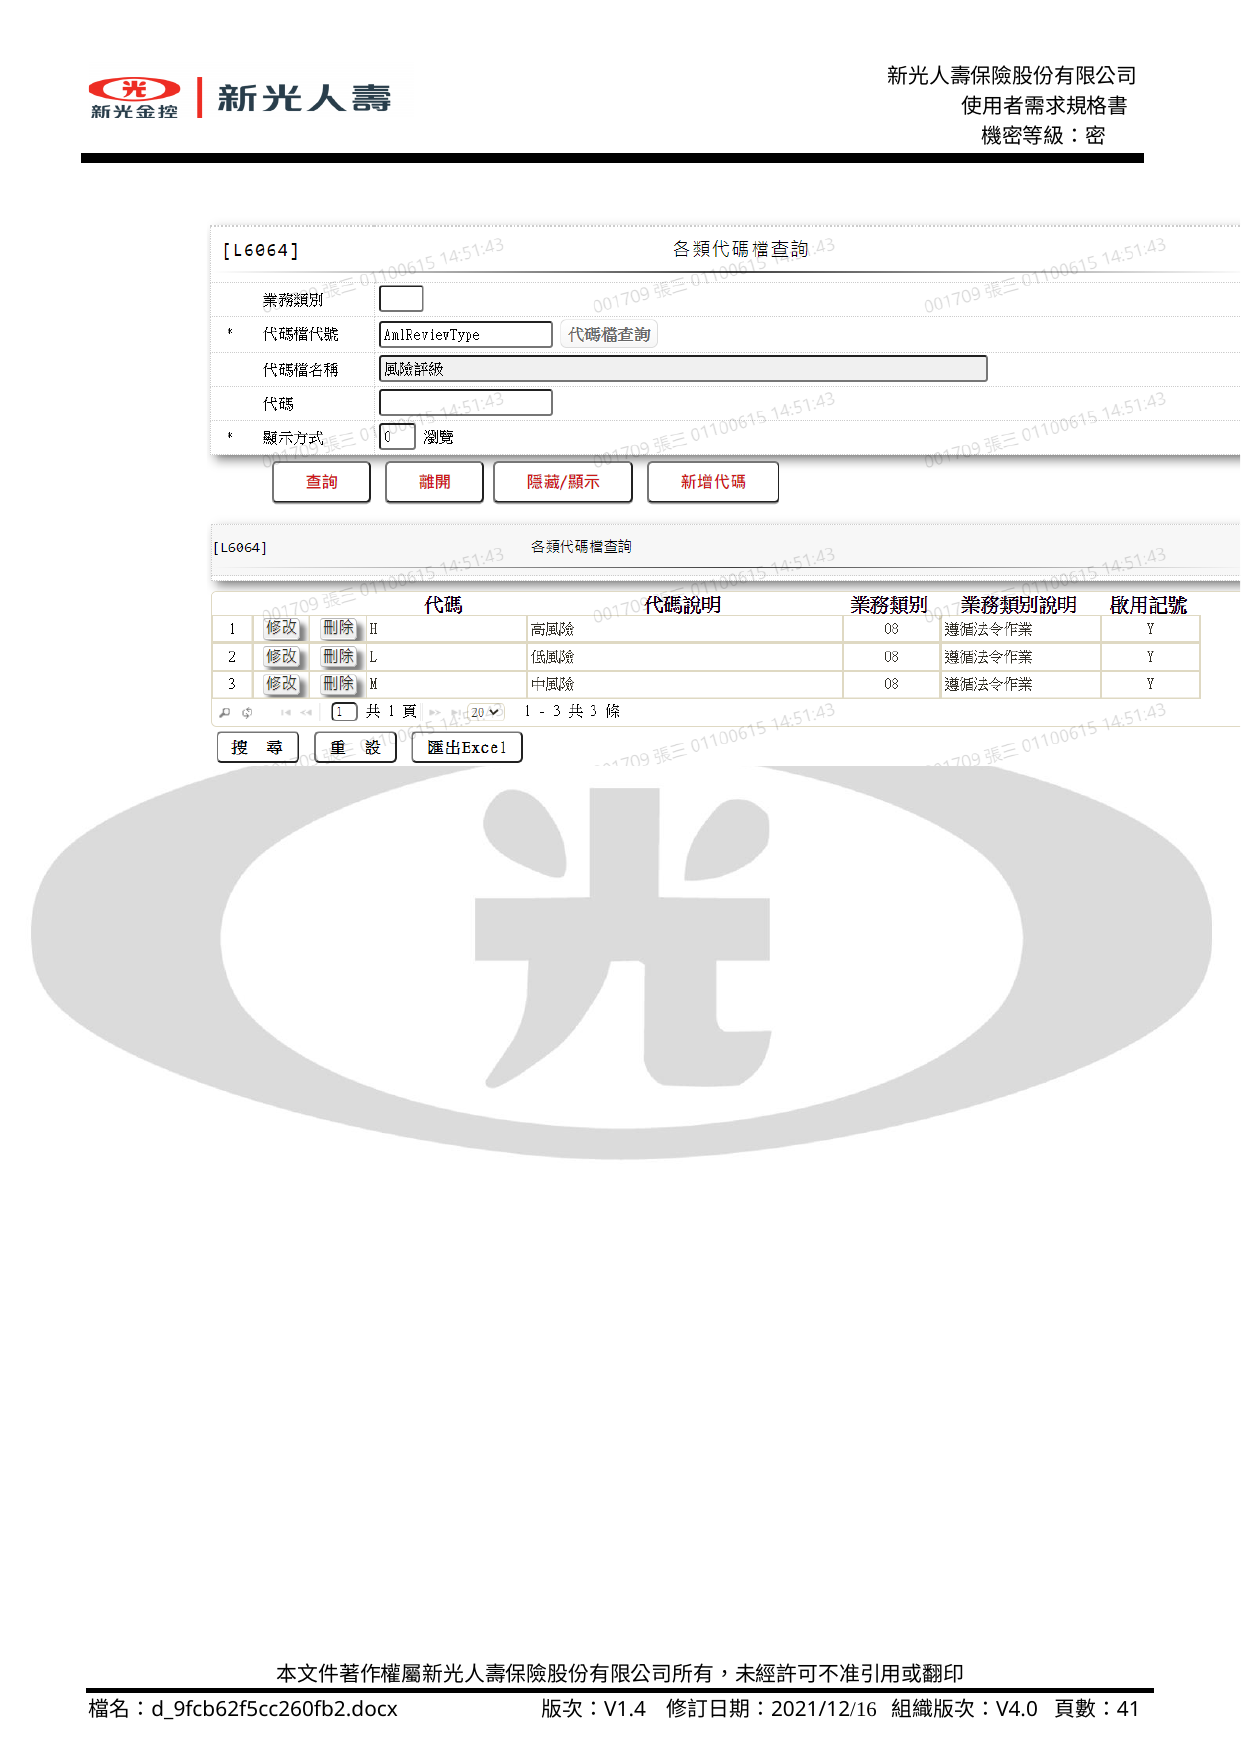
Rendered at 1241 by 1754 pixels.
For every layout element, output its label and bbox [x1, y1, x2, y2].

picture [88, 61, 414, 118]
picture [25, 217, 1241, 1166]
